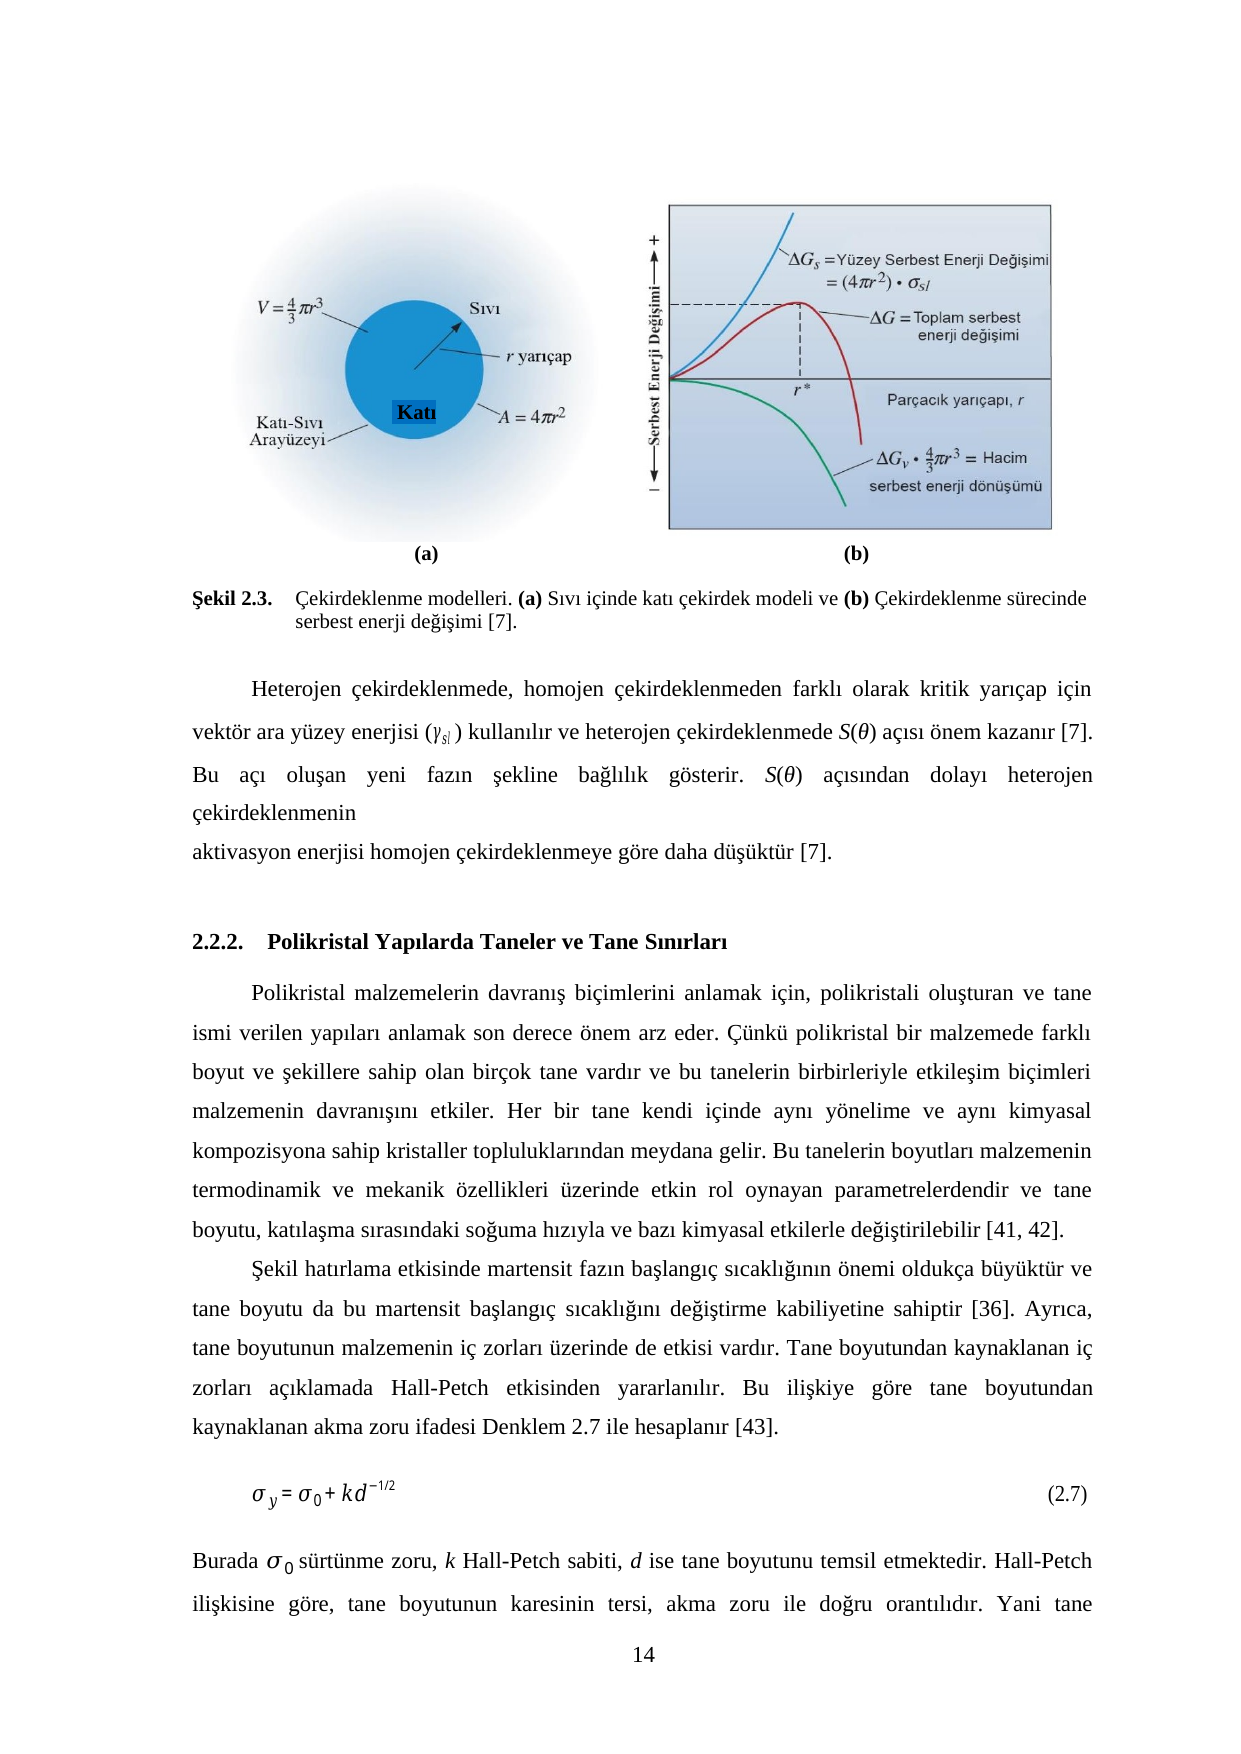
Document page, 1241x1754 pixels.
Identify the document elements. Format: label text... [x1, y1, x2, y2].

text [192, 1544, 1093, 1617]
picture [231, 183, 1058, 542]
text Polikristal malzemelerin davranış biçimlerini anlamak için, polikristali oluşturan ve tane ismi verilen yapıları anlamak son derece önem arz eder. Çünkü polikristal bir malzemede farklı boyut ve şekillere sahip olan birçok tane vardır ve bu tanelerin birbirleriyle etkileşim biçimleri malzemenin davranışını etkiler. Her bir tane kendi içinde aynı yönelime ve aynı kimyasal kompozisyona sahip kristaller topluluklarından meydana gelir. Bu tanelerin boyutları malzemenin termodinamik ve mekanik özellikleri üzerinde etkin rol oynayan parametrelerdendir ve tane boyutu, katılaşma sırasındaki soğuma hızıyla ve bazı kimyasal etkilerle değiştirilebilir [41, 42]. [192, 979, 1093, 1242]
text Şekil 2.3. Çekirdeklenme modelleri. (a) Sıvı içinde katı çekirdek modeli ve (b) Çekirdeklenme sürecinde serbest enerji değişimi [7]. [192, 585, 1090, 633]
list (b) [414, 542, 1126, 565]
subtitle Polikristal Yapılarda Taneler ve Tane Sınırları [192, 928, 1126, 954]
text aktivasyon enerjisi homojen çekirdeklenmeye göre daha düşüktür [7]. [192, 838, 1126, 864]
text Şekil hatırlama etkisinde martensit fazın başlangıç sıcaklığının önemi oldukça büyüktür ve tane boyutu da bu martensit başlangıç sıcaklığını değiştirme kabiliyetine sahiptir [36]. Ayrıca, tane boyutunun malzemenin iç zorları üzerinde de etkisi vardır. Tane boyutundan kaynaklanan iç zorları açıklamada Hall-Petch etkisinden yararlanılır. Bu ilişkiye göre tane boyutundan kaynaklanan akma zoru ifadesi Denklem 2.7 ile hesaplanır [43]. [192, 1256, 1093, 1440]
text 𝜎𝑦 = 𝜎0 + 𝑘𝑑−1/2 (2.7) [251, 1477, 1126, 1512]
text Heterojen çekirdeklenmede, homojen çekirdeklenmeden farklı olarak kritik yarıçap için vektör ara yüzey enerjisi (𝛾𝑠𝑙 ) kullanılır ve heterojen çekirdeklenmede S(θ) açısı önem kazanır [7]. Bu açı oluşan yeni fazın şekline bağlılık gösterir. S(θ) açısından dolayı heterojen çekirdeklenmenin [192, 675, 1093, 825]
